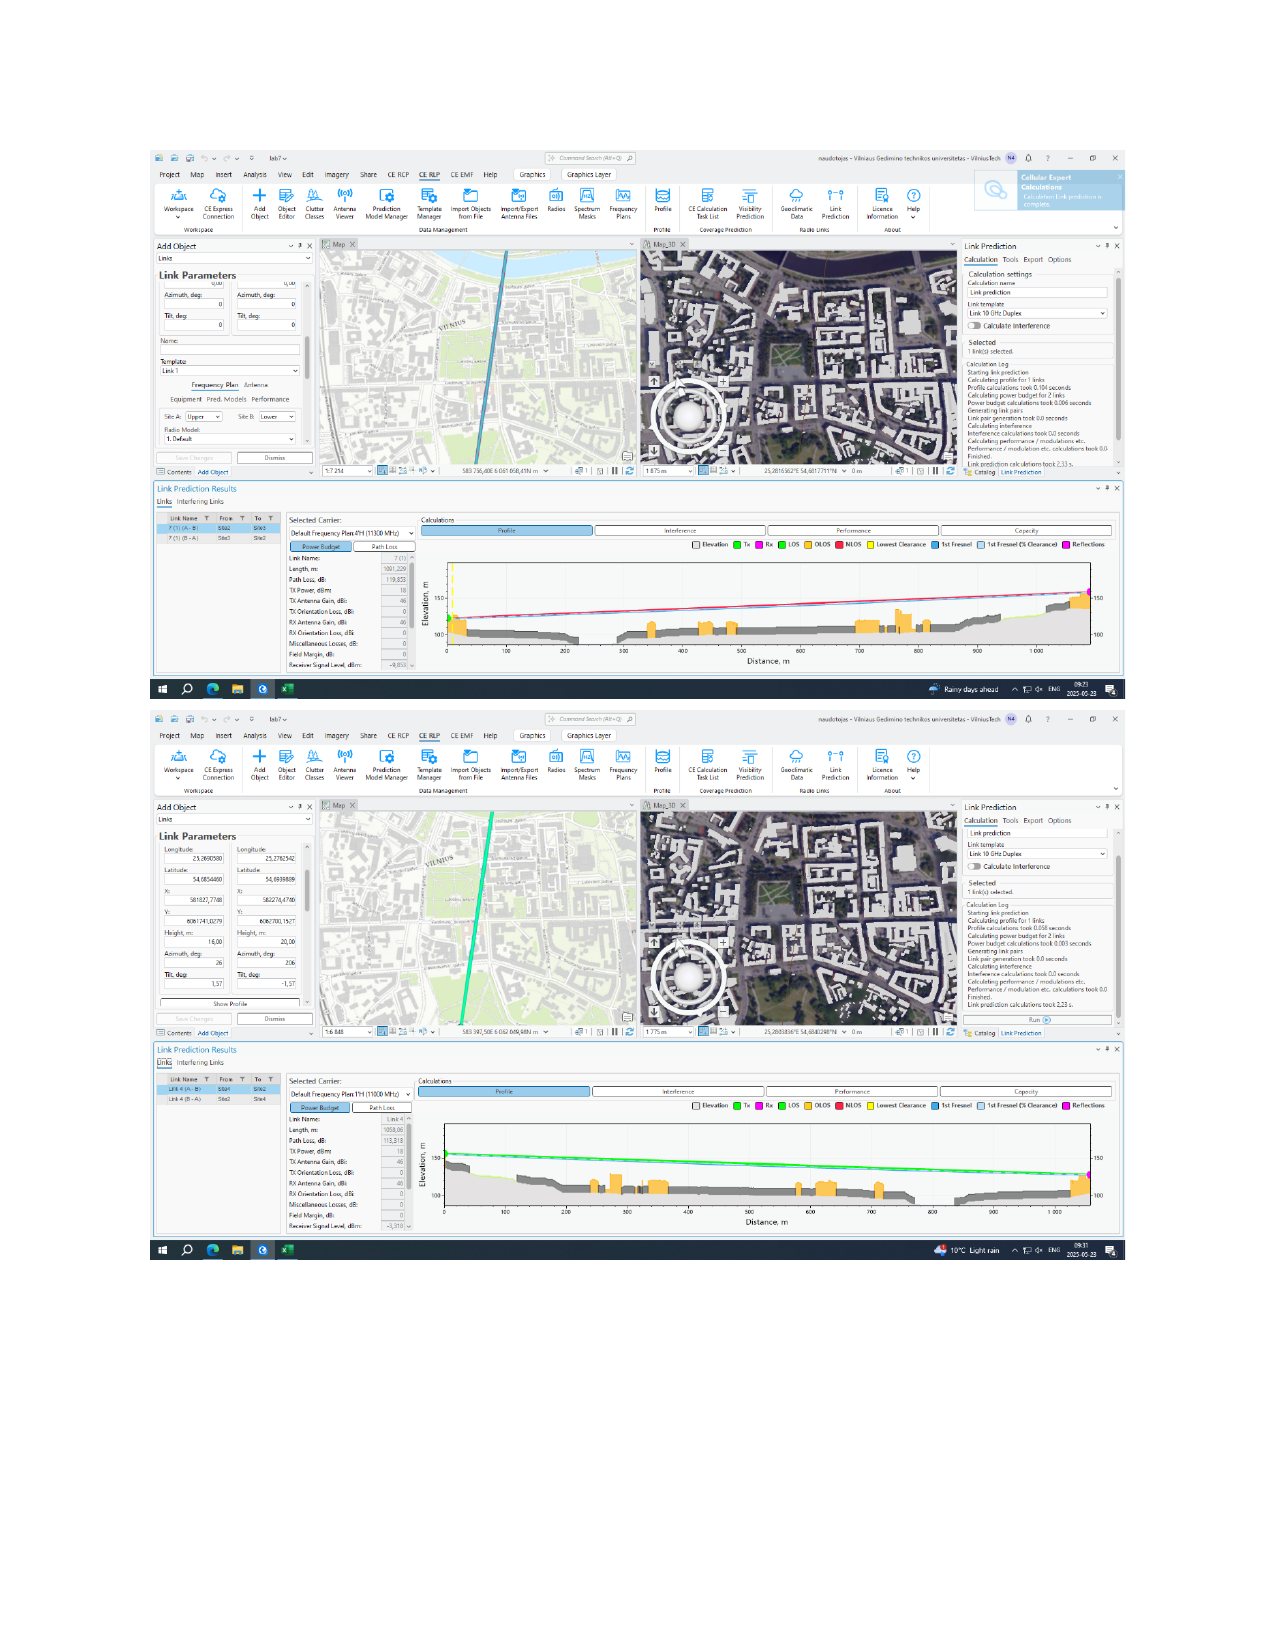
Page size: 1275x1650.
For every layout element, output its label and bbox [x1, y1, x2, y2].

picture [150, 710, 1125, 1260]
picture [150, 150, 1125, 699]
